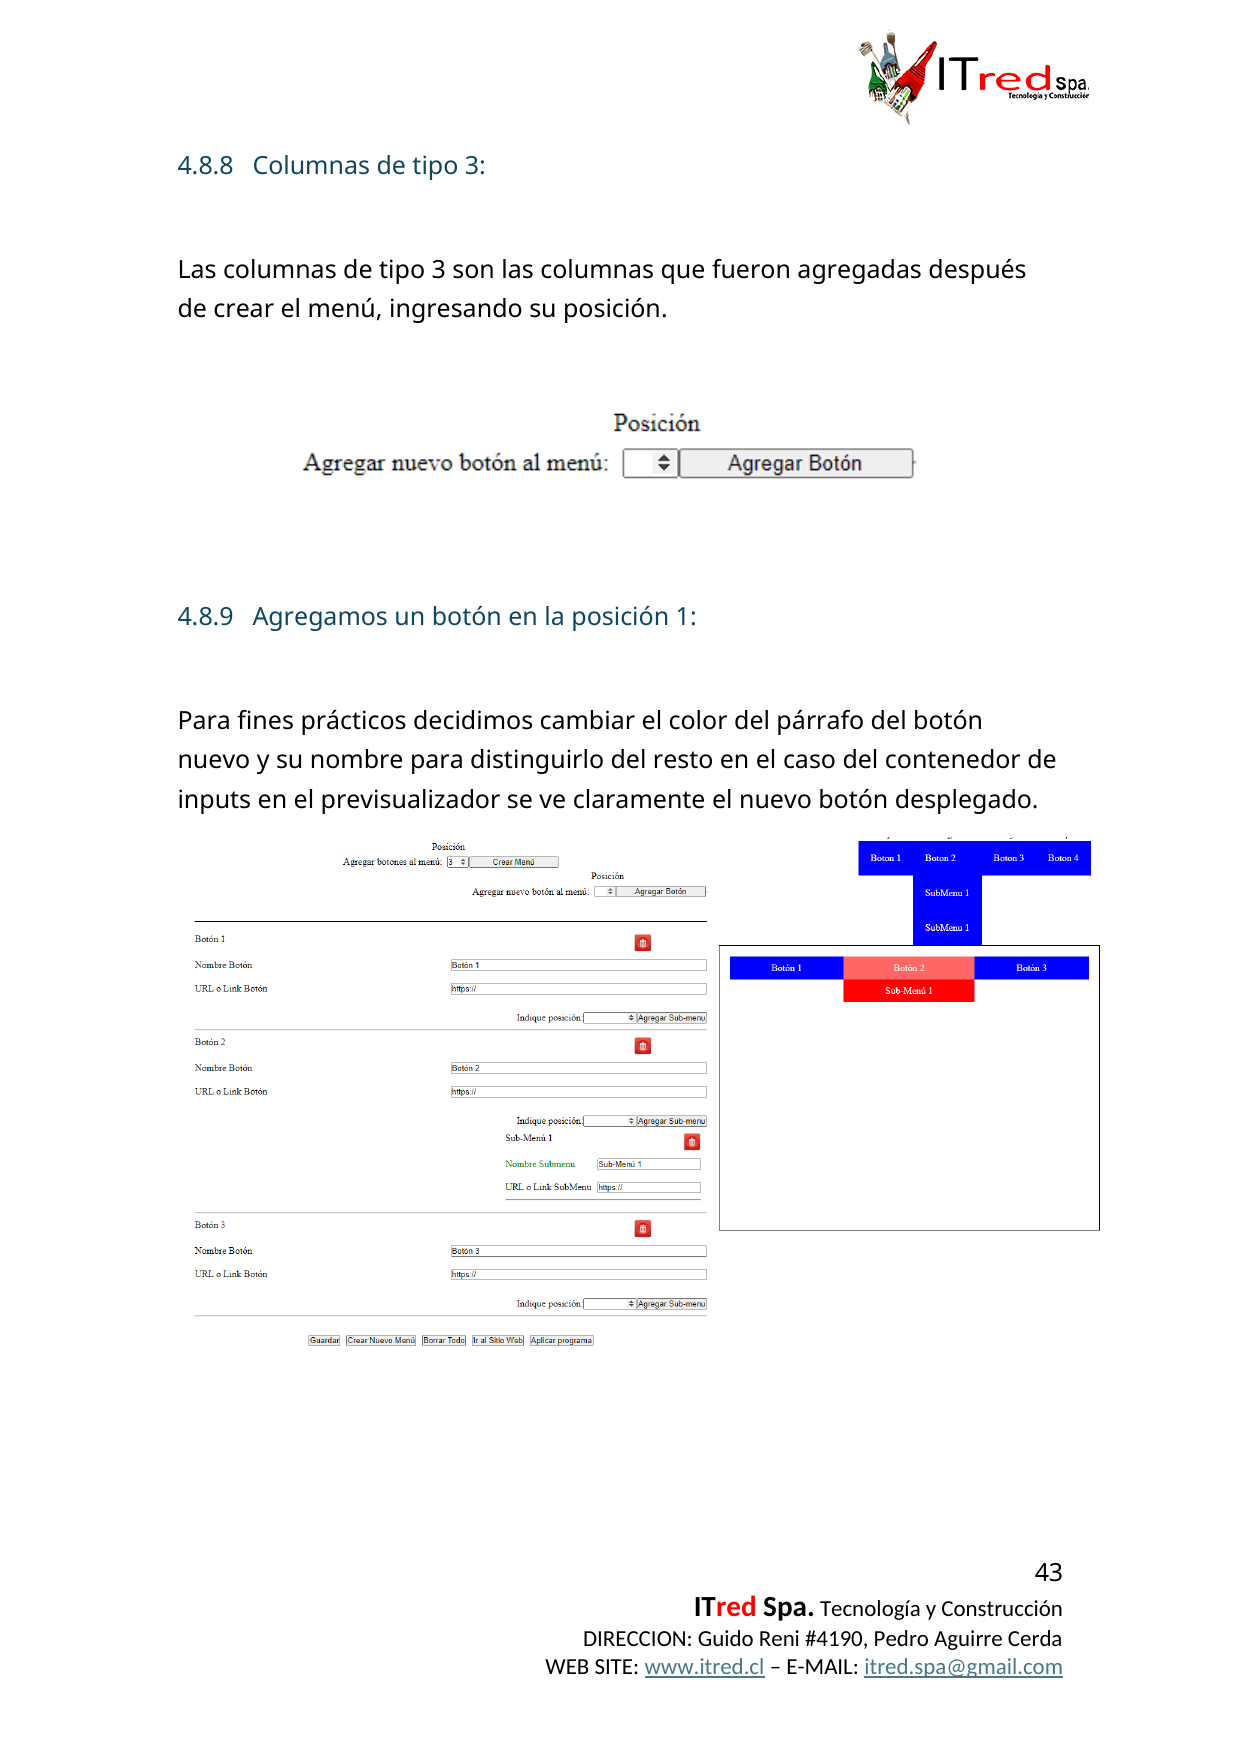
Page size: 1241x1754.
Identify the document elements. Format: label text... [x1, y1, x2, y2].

subtitle Agregamos un botón en la posición 1: [177, 599, 1063, 633]
text Las columnas de tipo 3 son las columnas que fueron agregadas después de crear el menú, ingresando su posición. [177, 252, 1063, 325]
picture [177, 403, 1003, 521]
text Para fines prácticos decidimos cambiar el color del párrafo del botón nuevo y su nombre para distinguirlo del resto en el caso del contenedor de inputs en el previsualizador se ve claramente el nuevo botón desplegado. [177, 703, 1063, 816]
picture [177, 837, 1118, 1356]
subtitle Columnas de tipo 3: [177, 148, 1063, 182]
picture [857, 30, 1089, 124]
